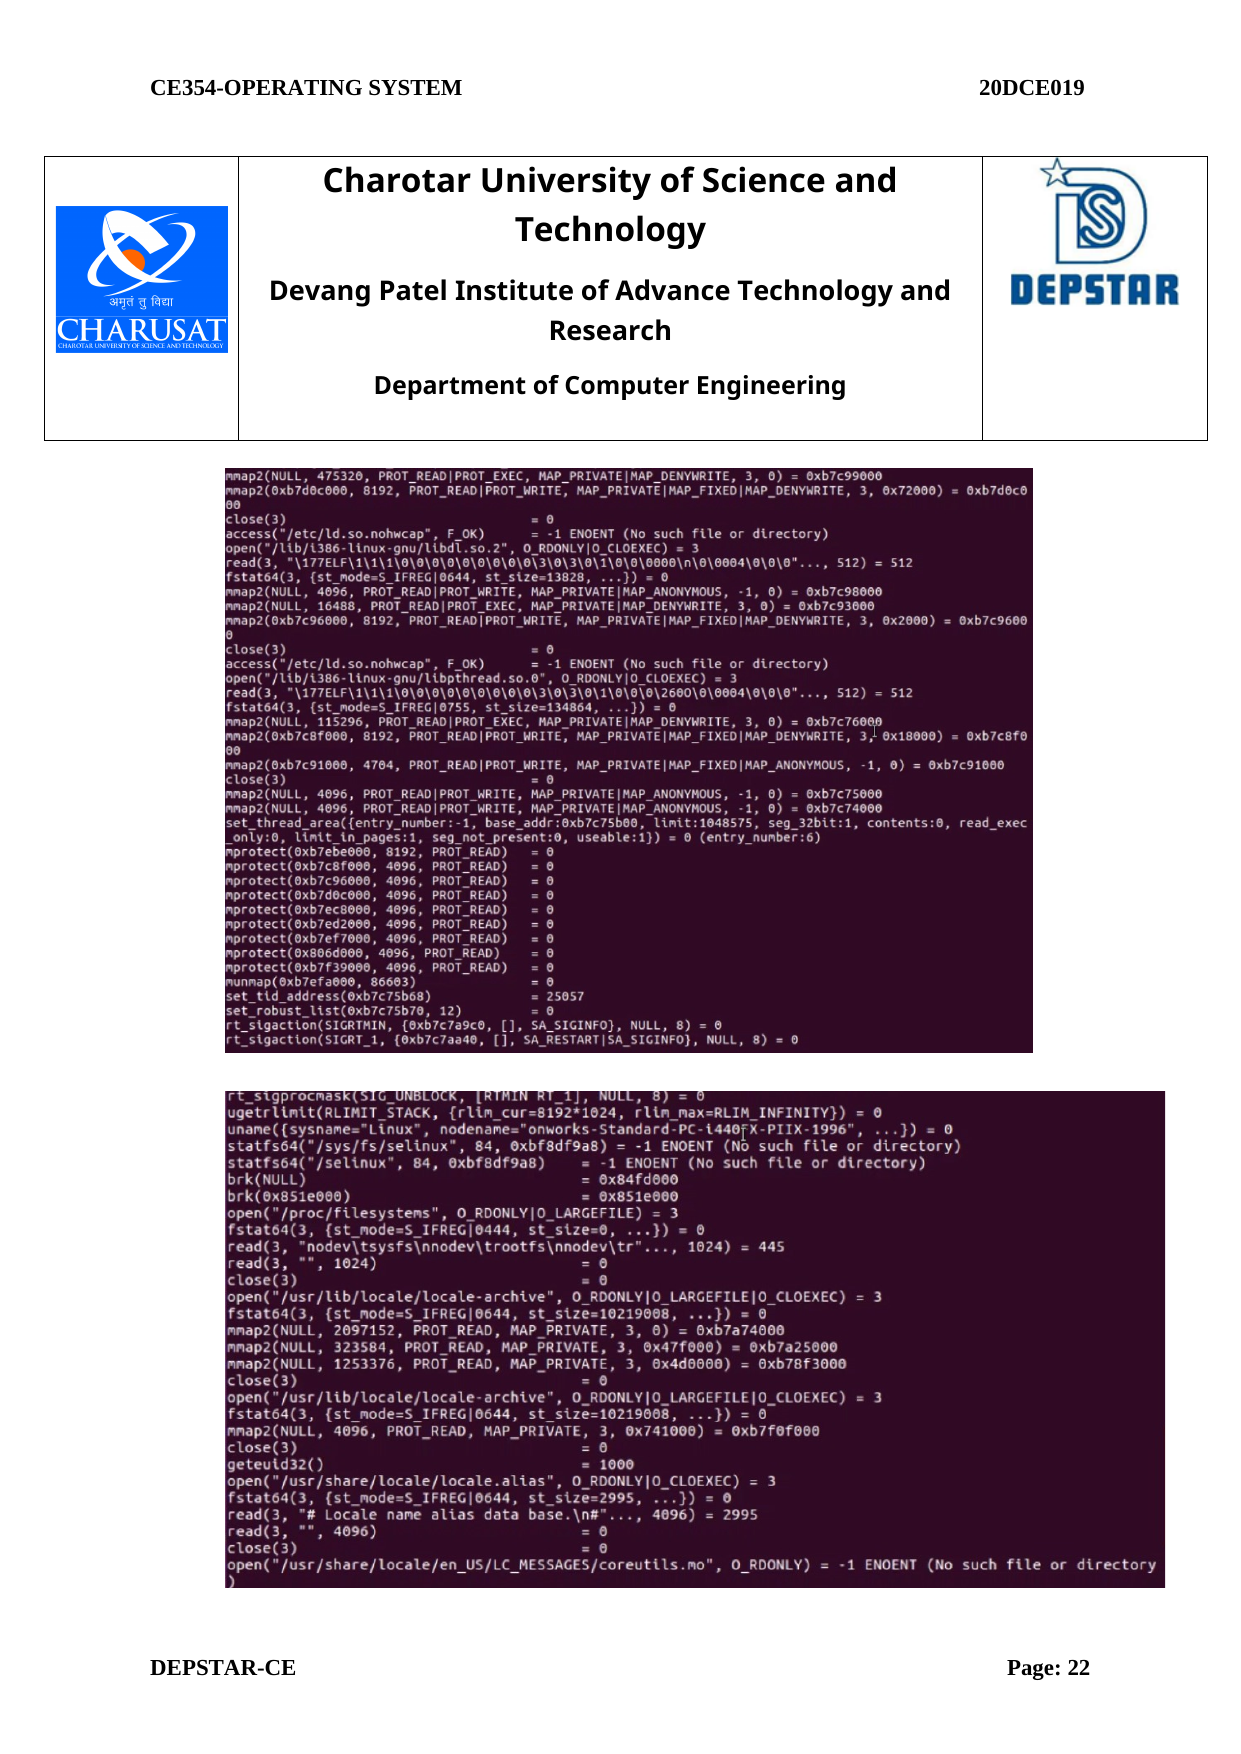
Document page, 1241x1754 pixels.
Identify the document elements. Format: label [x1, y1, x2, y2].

picture [55, 206, 228, 353]
picture [225, 468, 1033, 1053]
picture [225, 1091, 1166, 1588]
picture [1010, 157, 1180, 314]
